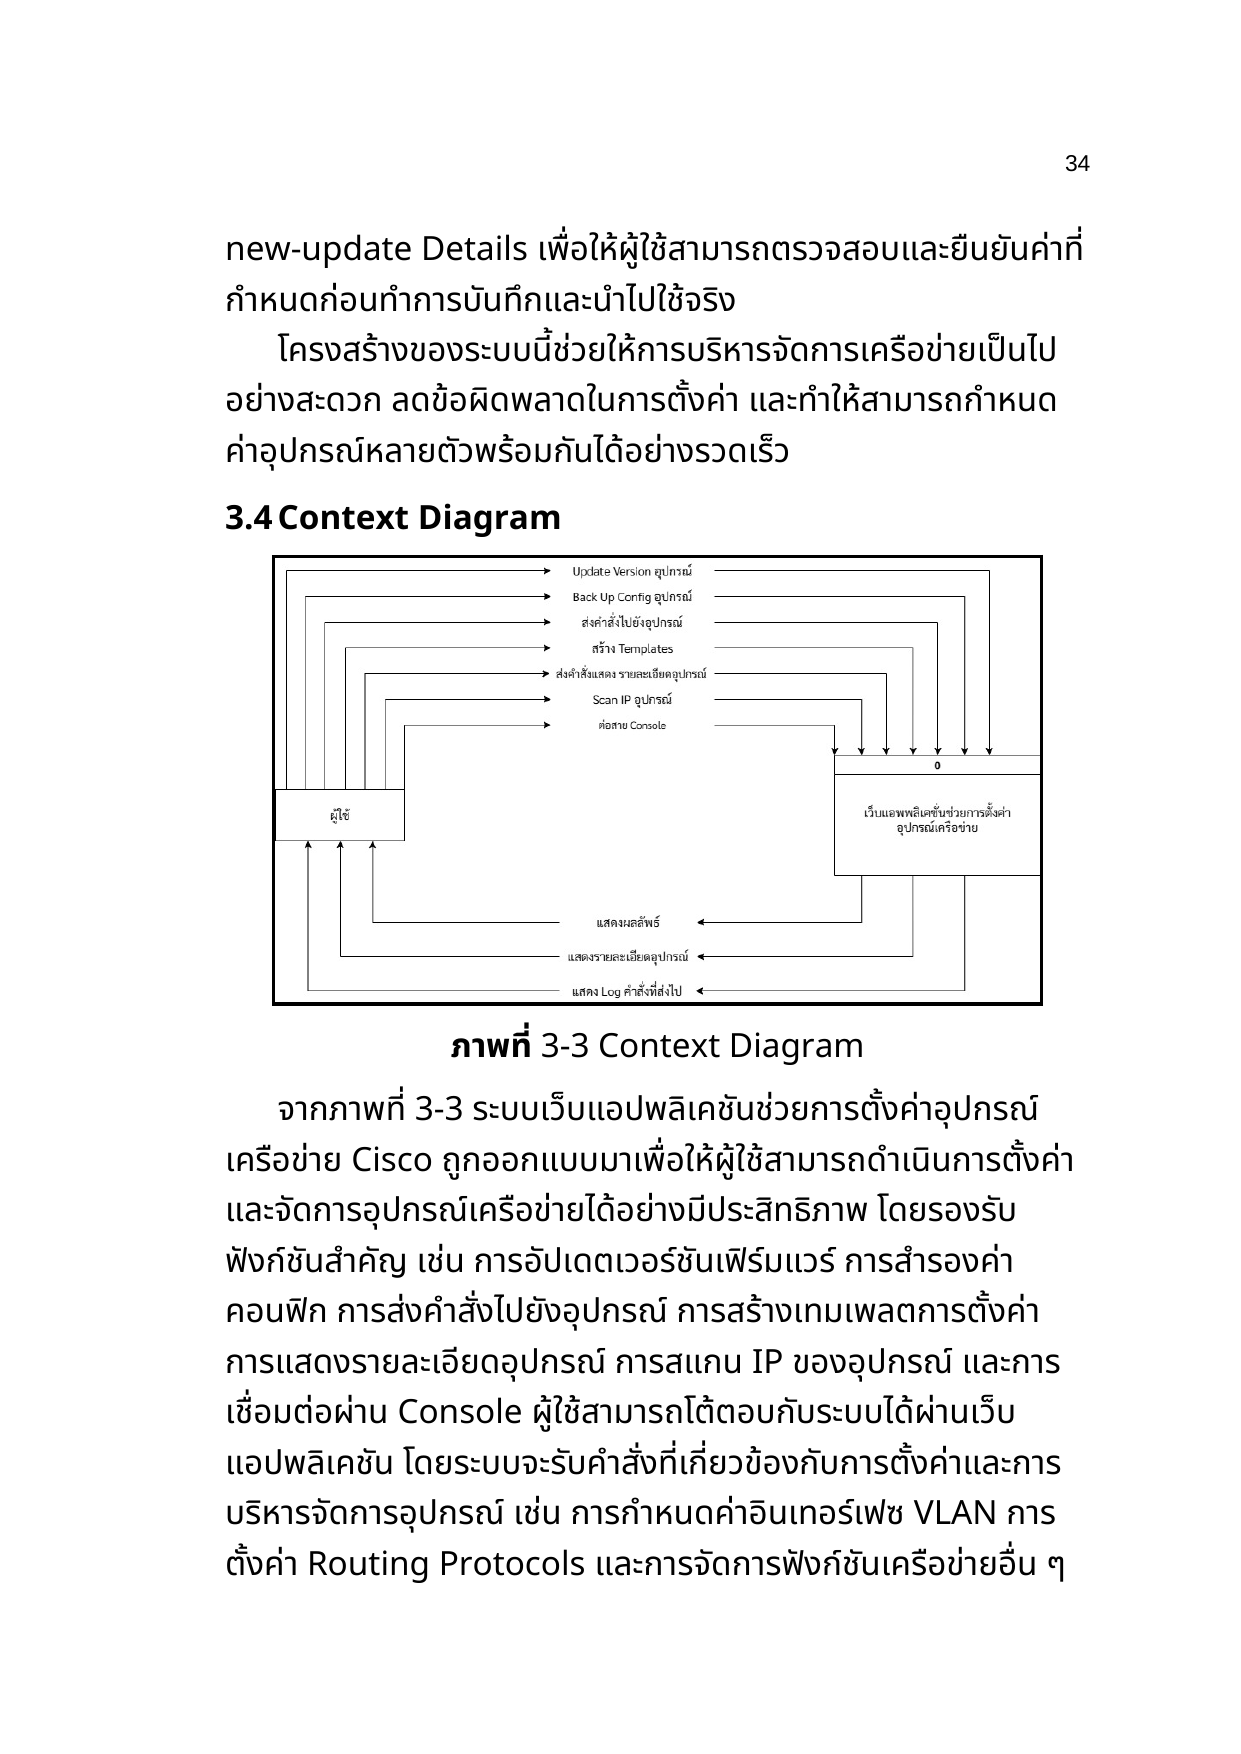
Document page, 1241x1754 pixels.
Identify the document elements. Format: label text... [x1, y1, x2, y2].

subtitle Context Diagram [225, 494, 1090, 539]
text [225, 225, 1090, 326]
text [225, 1085, 1090, 1590]
picture [275, 558, 1040, 1002]
text โครงสร้างของระบบนี้ช่วยให้การบริหารจัดการเครือข่ายเป็นไปอย่างสะดวก ลดข้อผิดพลาดในการตั้งค่า และทำให้สามารถกำหนดค่าอุปกรณ์หลายตัวพร้อมกันได้อย่างรวดเร็ว [225, 326, 1090, 477]
